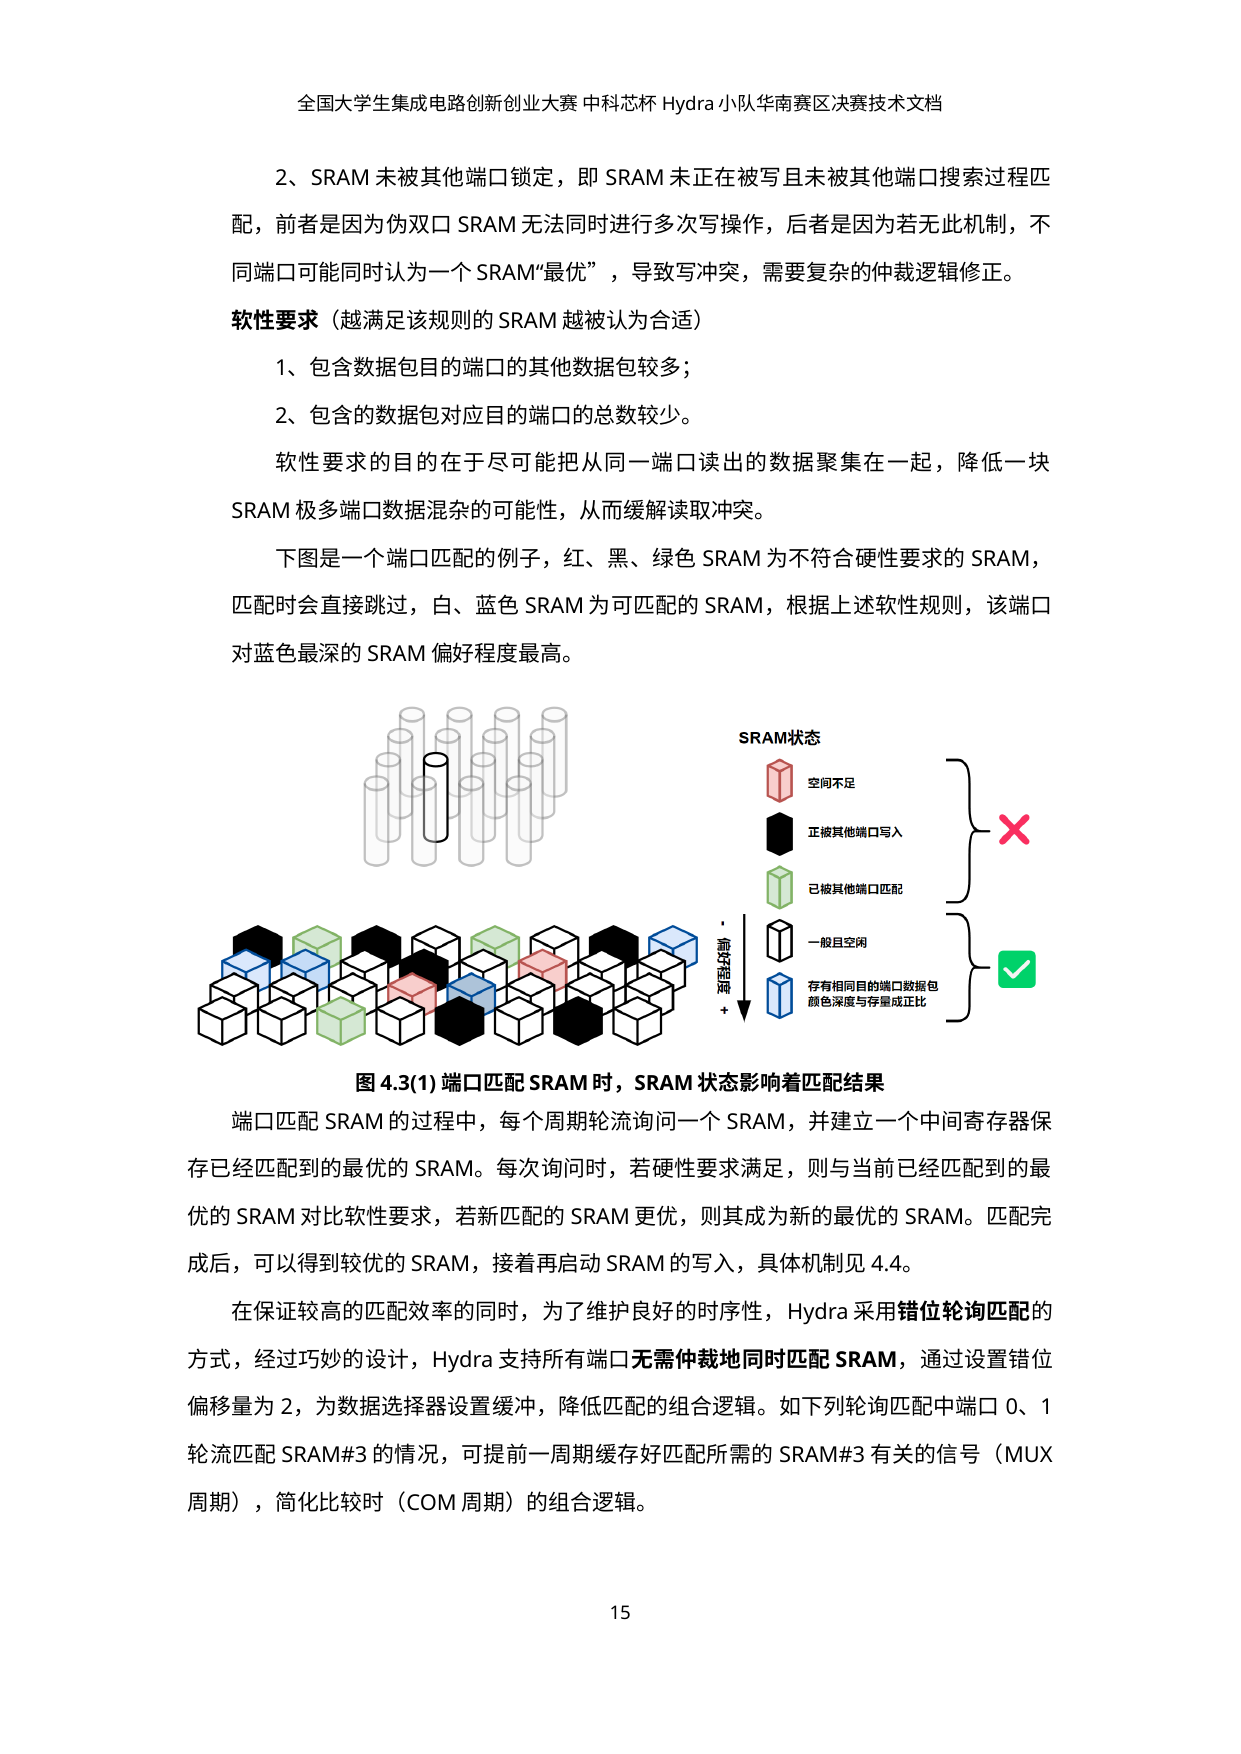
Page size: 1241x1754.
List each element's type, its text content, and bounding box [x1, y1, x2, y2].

text 端口匹配SRAM的过程中，每个周期轮流询问一个SRAM，并建立一个中间寄存器保存已经匹配到的最优的SRAM。每次询问时，若硬性要求满足，则与当前已经匹配到的最优的SRAM对比软性要求，若新匹配的SRAM更优，则其成为新的最优的SRAM。匹配完成后，可以得到较优的SRAM，接着再启动SRAM的写入，具体机制见4.4。 [187, 1104, 1053, 1278]
picture [596, 1079, 608, 1089]
picture [364, 1075, 372, 1082]
picture [359, 1084, 367, 1089]
picture [187, 683, 1053, 1089]
text 1、包含数据包目的端口的其他数据包较多； [231, 350, 1053, 382]
picture [365, 1082, 372, 1089]
picture [467, 1077, 478, 1087]
text 软性要求的目的在于尽可能把从同一端口读出的数据聚集在一起，降低一块SRAM极多端口数据混杂的可能性，从而缓解读取冲突。 [231, 445, 1053, 525]
text 在保证较高的匹配效率的同时，为了维护良好的时序性，Hydra采用错位轮询匹配的方式，经过巧妙的设计，Hydra支持所有端口无需仲裁地同时匹配SRAM，通过设置错位偏移量为2，为数据选择器设置缓冲，降低匹配的组合逻辑。如下列轮询匹配中端口0、1轮流匹配SRAM#3的情况，可提前一周期缓存好匹配所需的SRAM#3有关的信号（MUX周期），简化比较时（COM周期）的组合逻辑。 [187, 1294, 1053, 1516]
text 2、包含的数据包对应目的端口的总数较少。 [231, 398, 1053, 429]
picture [771, 1078, 777, 1089]
text 2、SRAM未被其他端口锁定，即SRAM未正在被写且未被其他端口搜索过程匹配，前者是因为伪双口SRAM无法同时进行多次写操作，后者是因为若无此机制，不同端口可能同时认为一个SRAM“最优”，导致写冲突，需要复杂的仲裁逻辑修正。 [231, 160, 1053, 287]
text 软性要求（越满足该规则的SRAM越被认为合适） [187, 303, 1053, 334]
text 下图是一个端口匹配的例子，红、黑、绿色SRAM为不符合硬性要求的SRAM，匹配时会直接跳过，白、蓝色SRAM为可匹配的SRAM，根据上述软性规则，该端口对蓝色最深的SRAM偏好程度最高。 [231, 541, 1053, 667]
